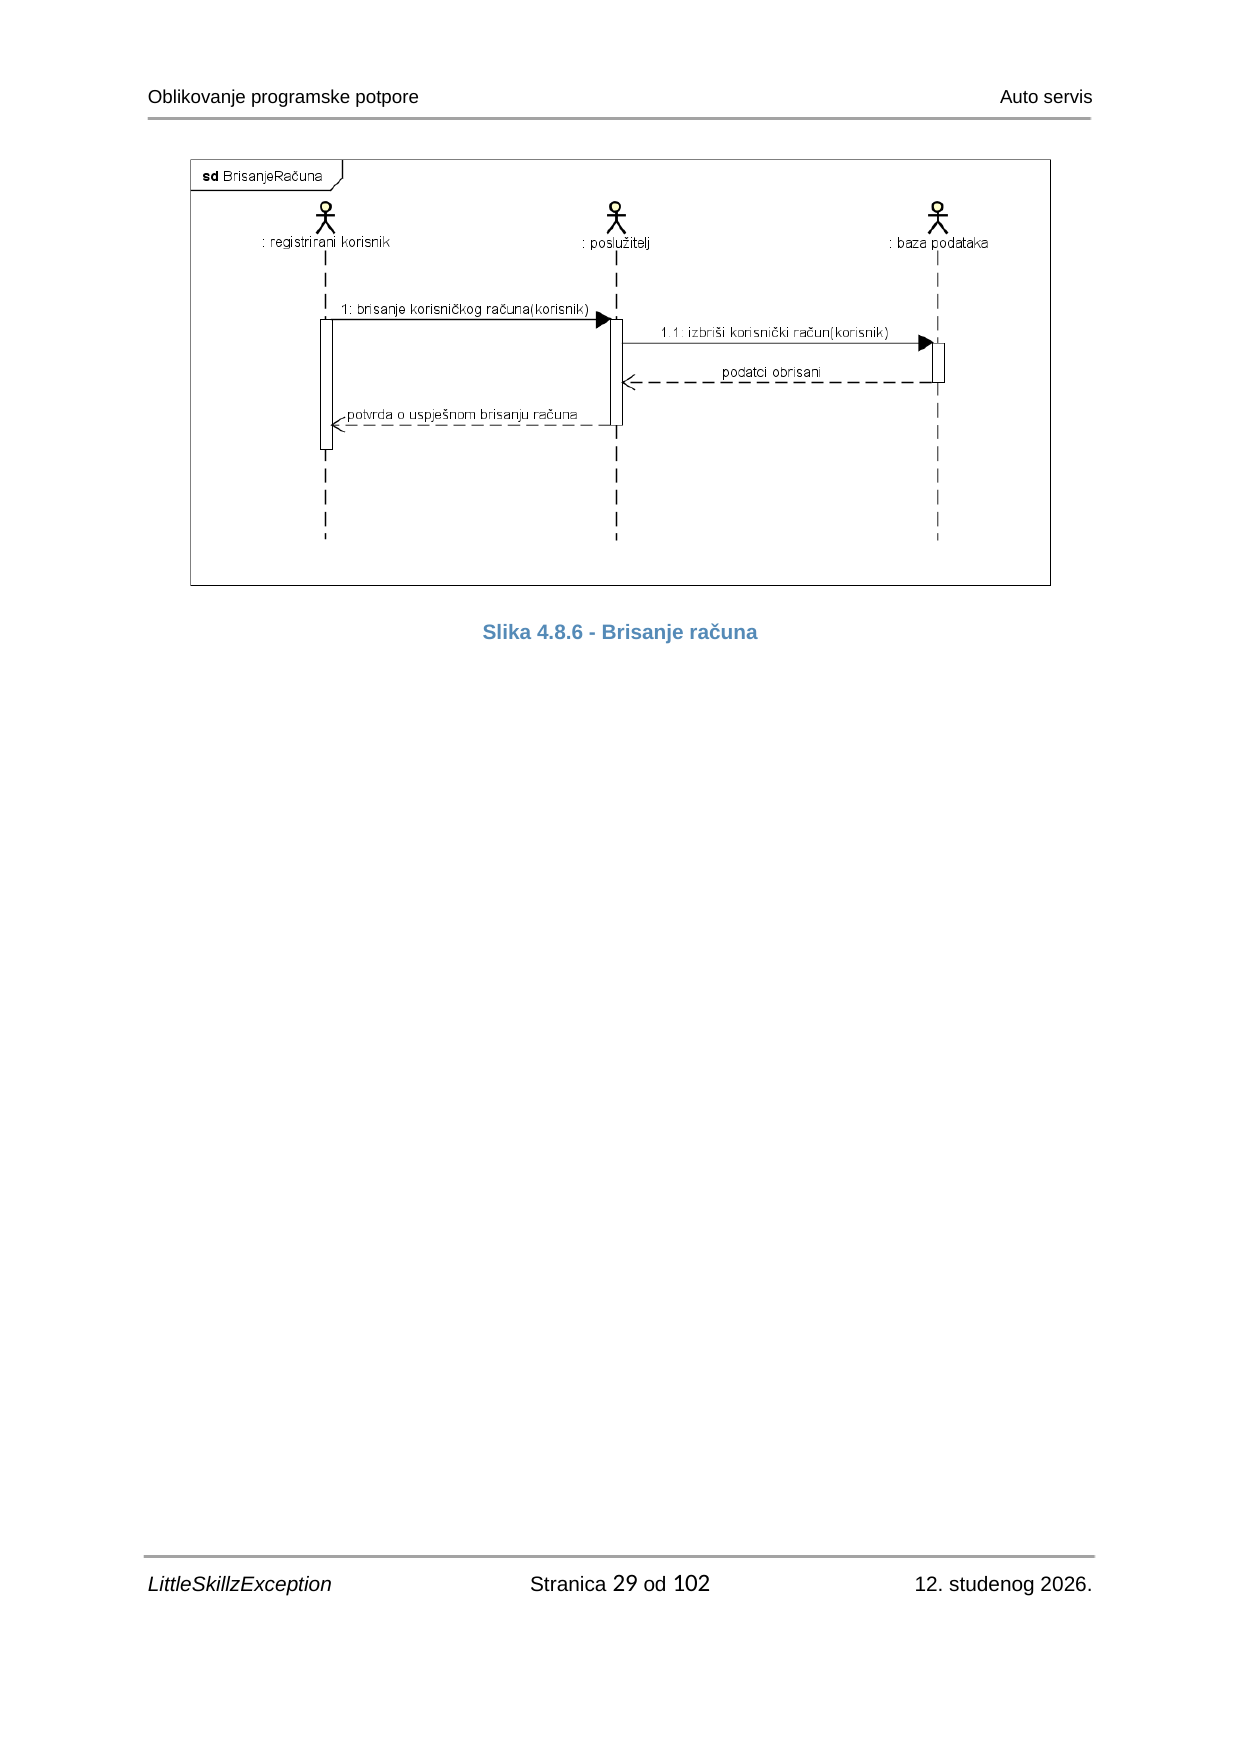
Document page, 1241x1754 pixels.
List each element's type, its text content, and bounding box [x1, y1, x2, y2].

text Slika 4.8.6 - Brisanje računa [148, 620, 1093, 644]
picture [178, 147, 1062, 596]
